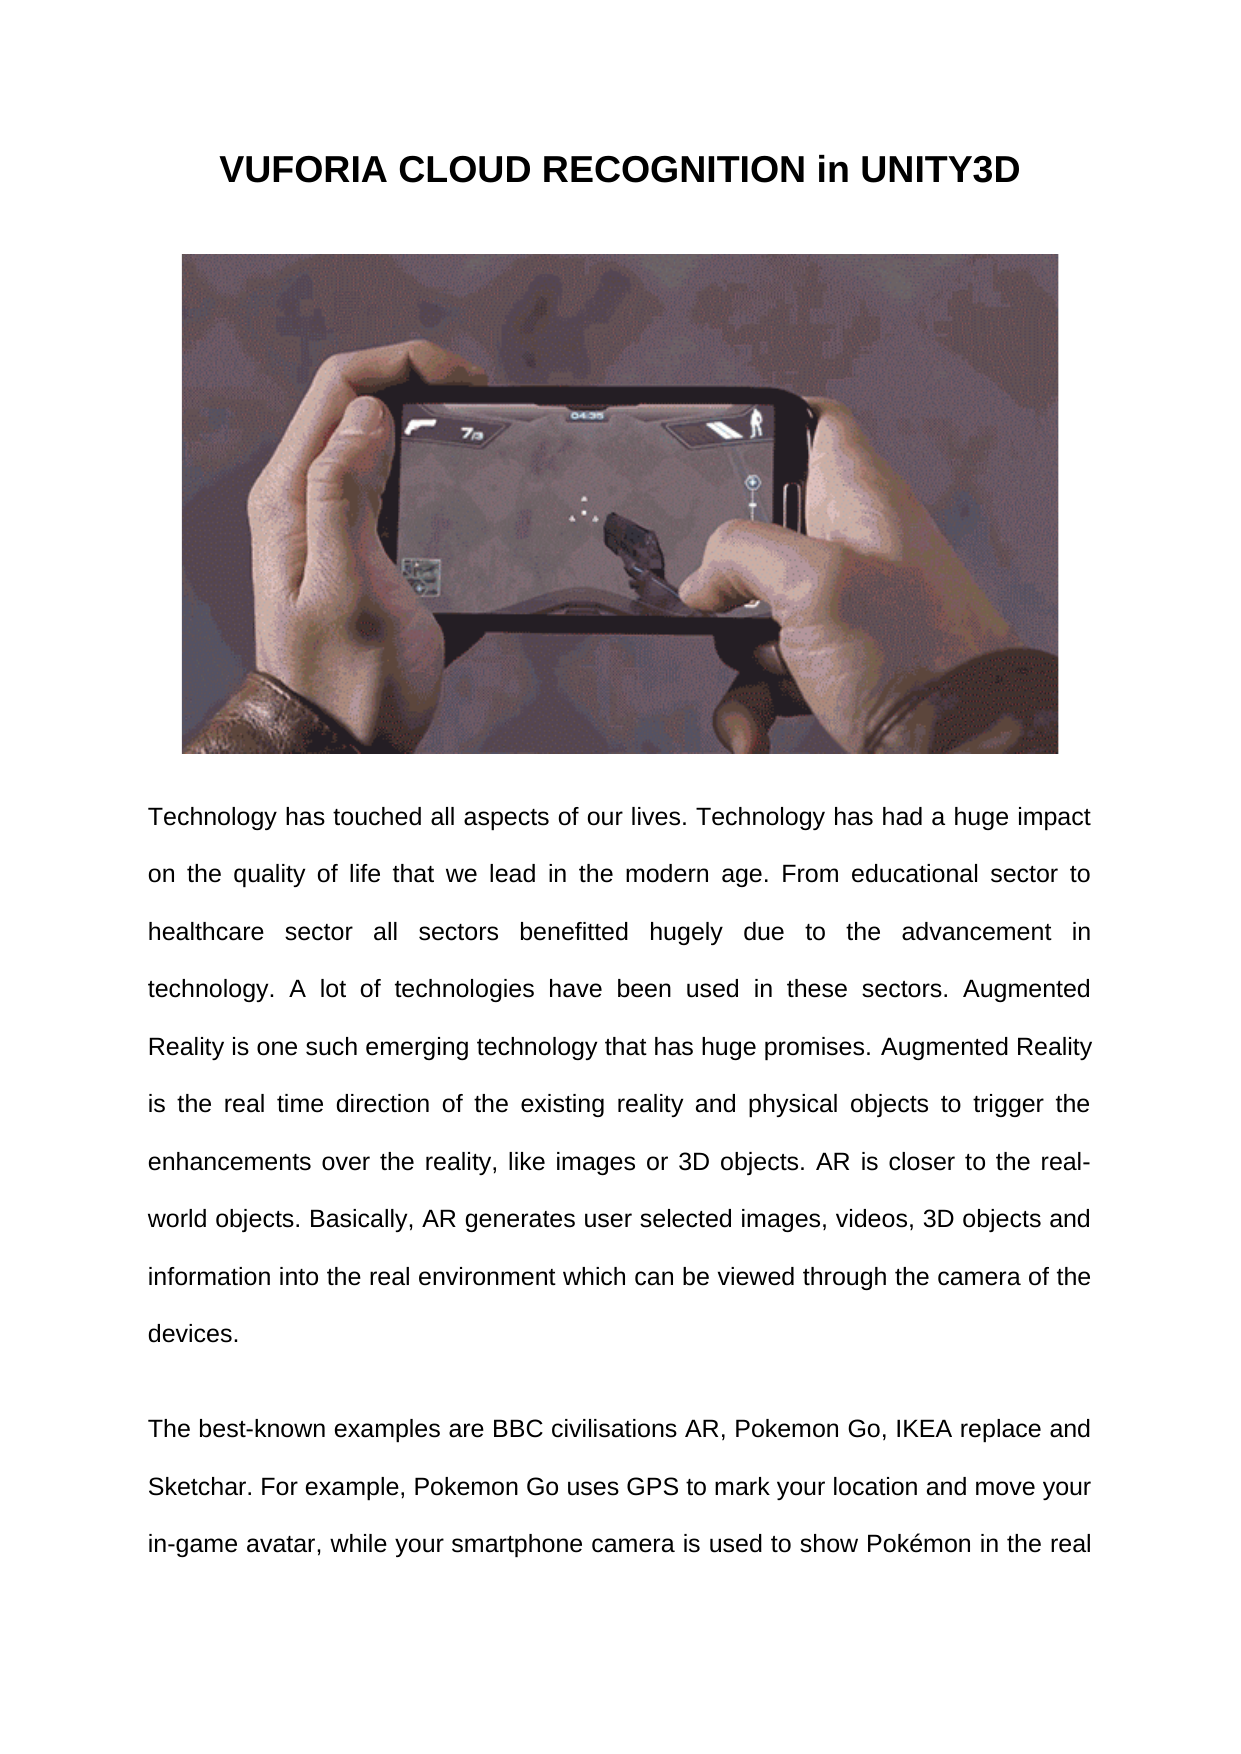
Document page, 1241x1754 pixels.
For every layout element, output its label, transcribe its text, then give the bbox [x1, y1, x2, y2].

picture [181, 254, 1059, 754]
text Technology has touched all aspects of our lives. Technology has had a huge impact on the quality of life that we lead in the modern age. From educational sector to healthcare sector all sectors benefitted hugely due to the advancement in technology. A lot of technologies have been used in these sectors. Augmented Reality is one such emerging technology that has huge promises. Augmented Reality is the real time direction of the existing reality and physical objects to trigger the enhancements over the reality, like images or 3D objects. AR is closer to the real-world objects. Basically, AR generates user selected images, videos, 3D objects and information into the real environment which can be viewed through the camera of the devices. [148, 802, 1093, 1348]
text VUFORIA CLOUD RECOGNITION in UNITY3D [148, 148, 1093, 191]
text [148, 1414, 1093, 1558]
